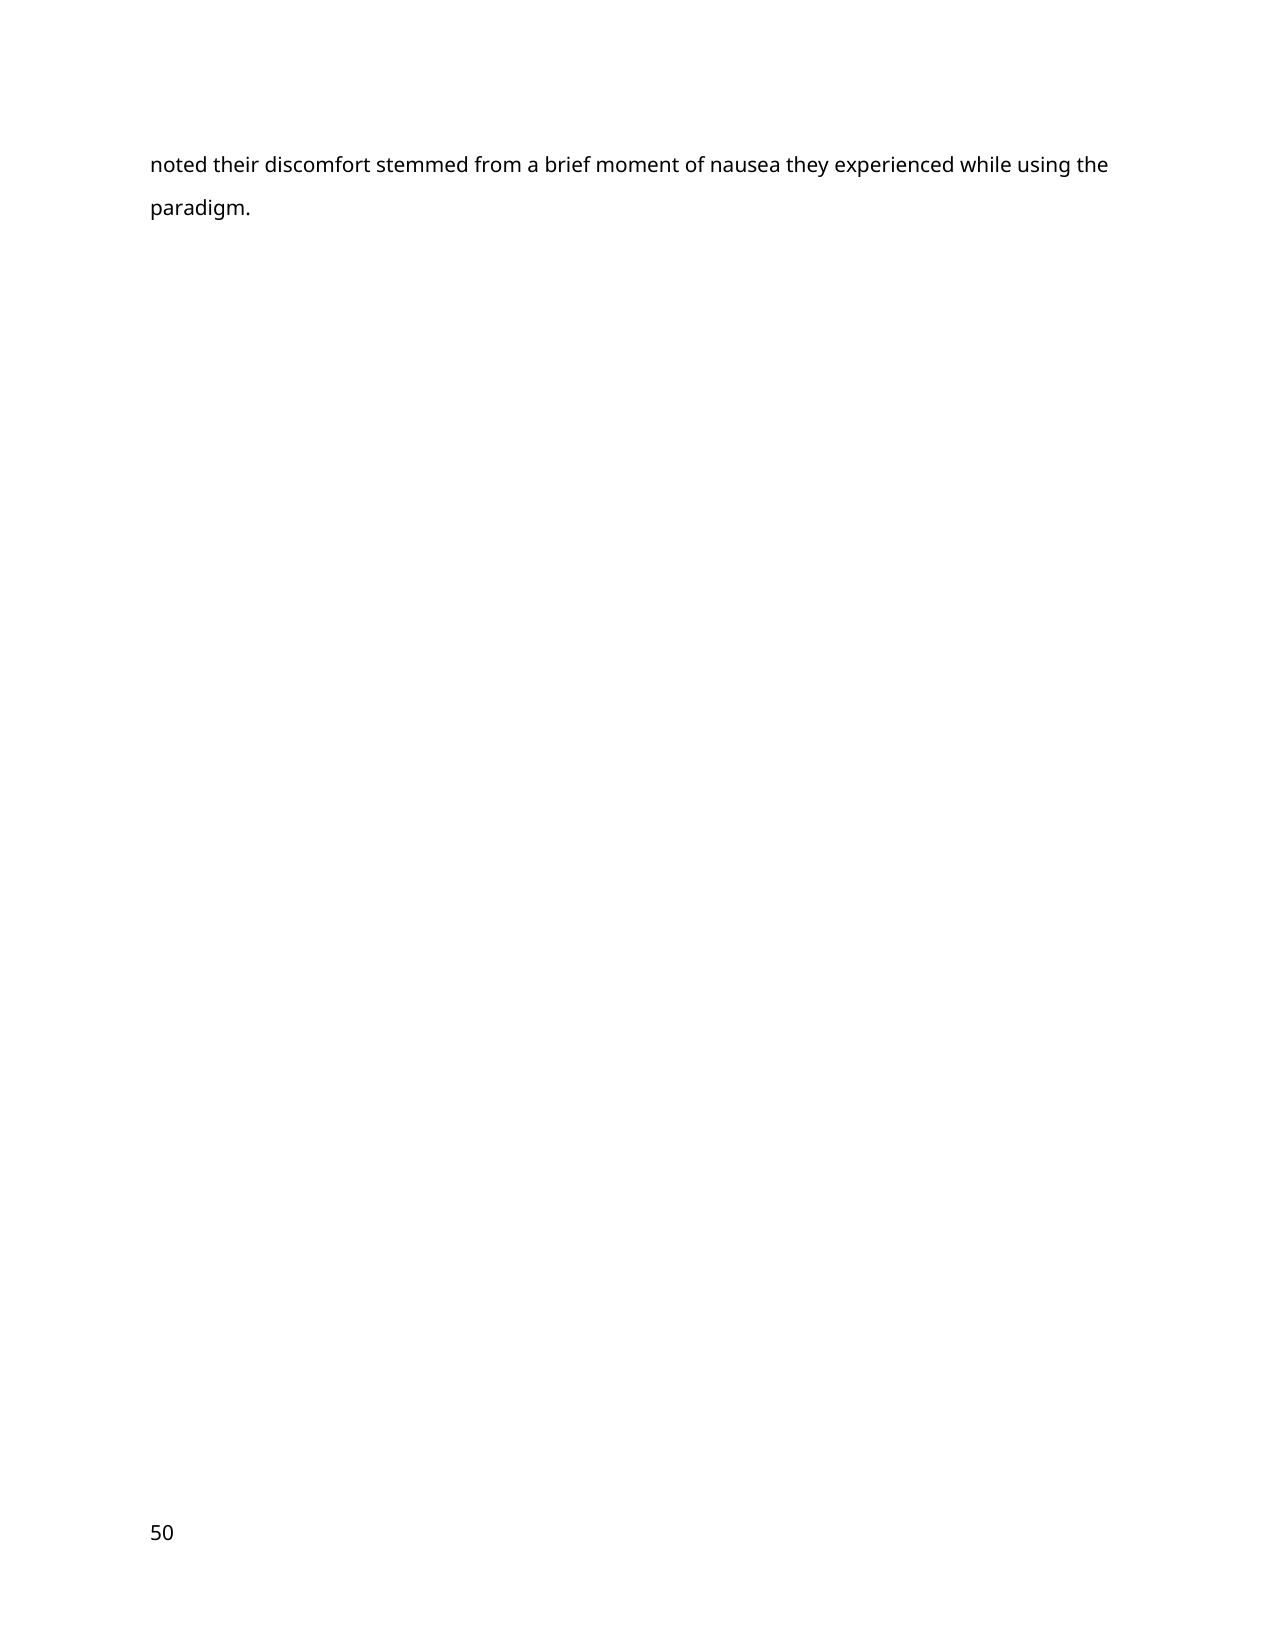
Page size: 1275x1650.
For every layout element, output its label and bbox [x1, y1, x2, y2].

text [150, 150, 1125, 221]
